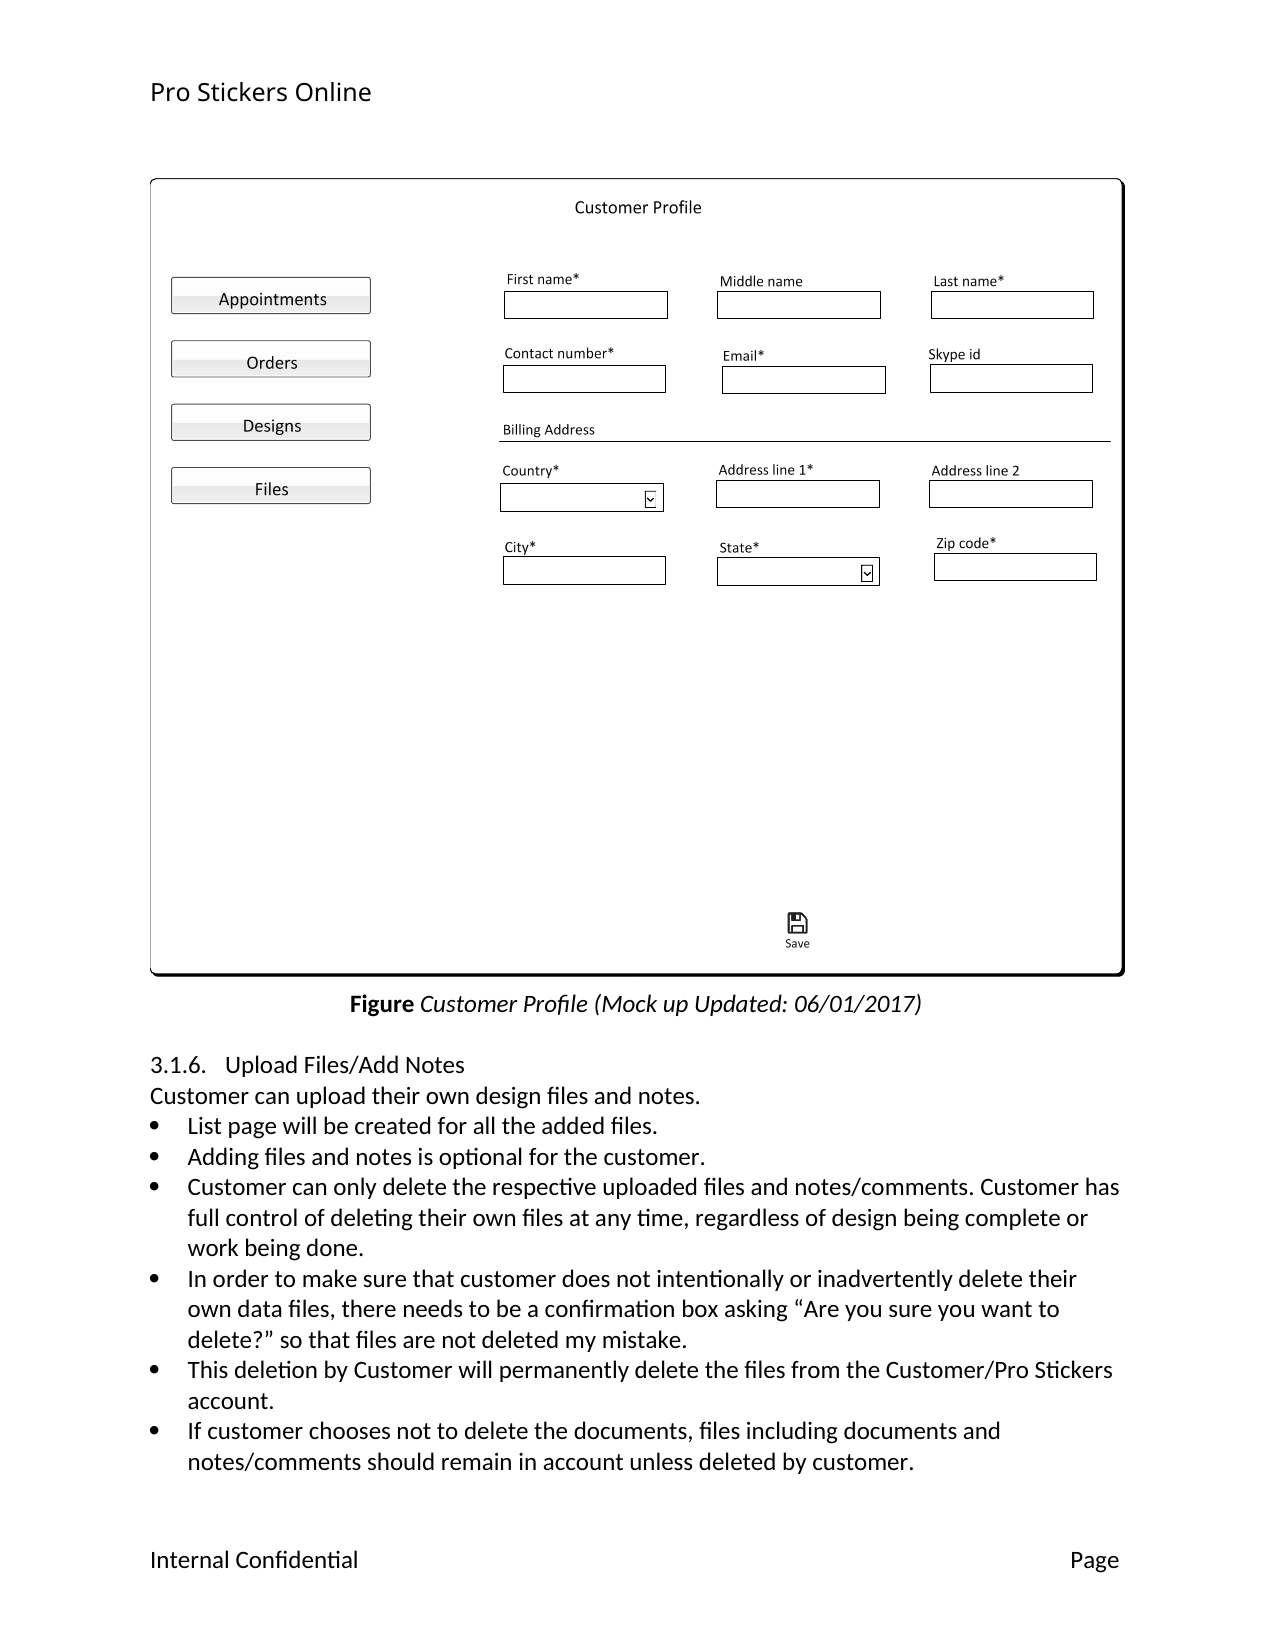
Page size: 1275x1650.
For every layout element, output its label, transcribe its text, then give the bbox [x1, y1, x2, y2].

list List page will be created for all the added files. [150, 1110, 1125, 1141]
text Customer can upload their own design files and notes. [150, 1080, 1125, 1110]
list This deletion by Customer will permanently delete the files from the Customer/Pro Stickers account. [150, 1354, 1125, 1416]
list In order to make sure that customer does not intentionally or inadvertently delete their own data files, there needs to be a confirmation box asking “Are you sure you want to delete?” so that files are not deleted my mistake. [150, 1263, 1125, 1354]
list Customer can only delete the respective uploaded files and notes/comments. Customer has full control of deleting their own files at any time, regardless of design being complete or work being done. [150, 1171, 1125, 1263]
list Upload Files/Add Notes [150, 1049, 1125, 1080]
text Figure Customer Profile (Mock up Updated: 06/01/2017) [150, 988, 1125, 1019]
list If customer chooses not to delete the documents, files including documents and notes/comments should remain in account unless deleted by customer. [150, 1416, 1125, 1477]
list Adding files and notes is optional for the customer. [150, 1141, 1125, 1171]
